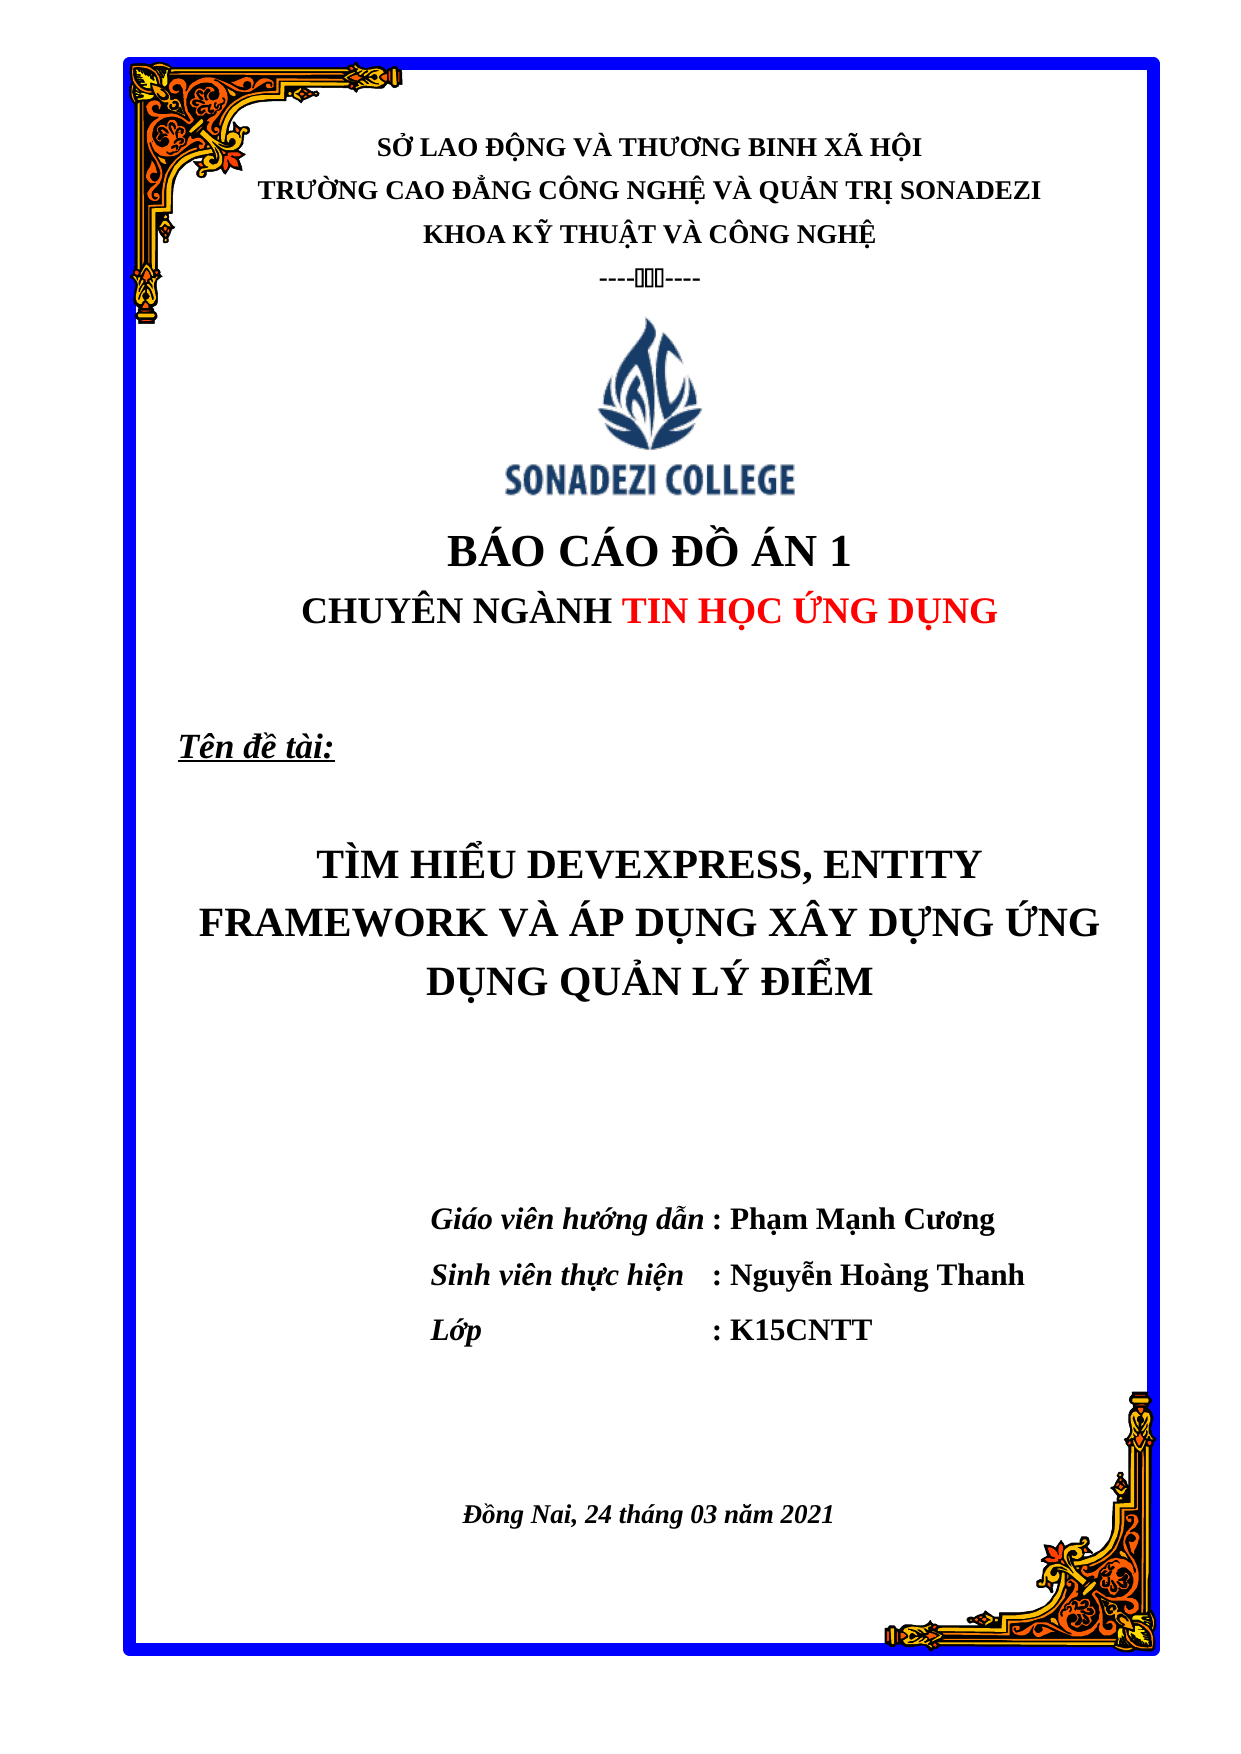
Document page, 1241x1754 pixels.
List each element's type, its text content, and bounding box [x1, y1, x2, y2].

text -------- [177, 262, 1122, 293]
text TÌM HIỂU DEVEXPRESS, ENTITY FRAMEWORK VÀ ÁP DỤNG XÂY DỰNG ỨNG DỤNG QUẢN LÝ ĐIỂM [177, 832, 1122, 1007]
text Sinh viên thực hiện : Nguyễn Hoàng Thanh [177, 1256, 1122, 1292]
text CHUYÊN NGÀNH TIN HỌC ỨNG DỤNG [177, 589, 1122, 632]
text Tên đề tài: [177, 725, 1122, 766]
text TRƯỜNG CAO ĐẲNG CÔNG NGHỆ VÀ QUẢN TRỊ SONADEZI [177, 174, 1122, 205]
text SỞ LAO ĐỘNG VÀ THƯƠNG BINH XÃ HỘI [177, 131, 1122, 162]
text Đồng Nai, 24 tháng 03 năm 2021 [177, 1498, 1122, 1529]
text KHOA KỸ THUẬT VÀ CÔNG NGHỆ [177, 218, 1122, 249]
text Giáo viên hướng dẫn : Phạm Mạnh Cương [177, 1200, 1122, 1236]
picture [499, 311, 800, 502]
text Lớp : K15CNTT [177, 1312, 1122, 1348]
text BÁO CÁO ĐỒ ÁN 1 [177, 514, 1122, 576]
